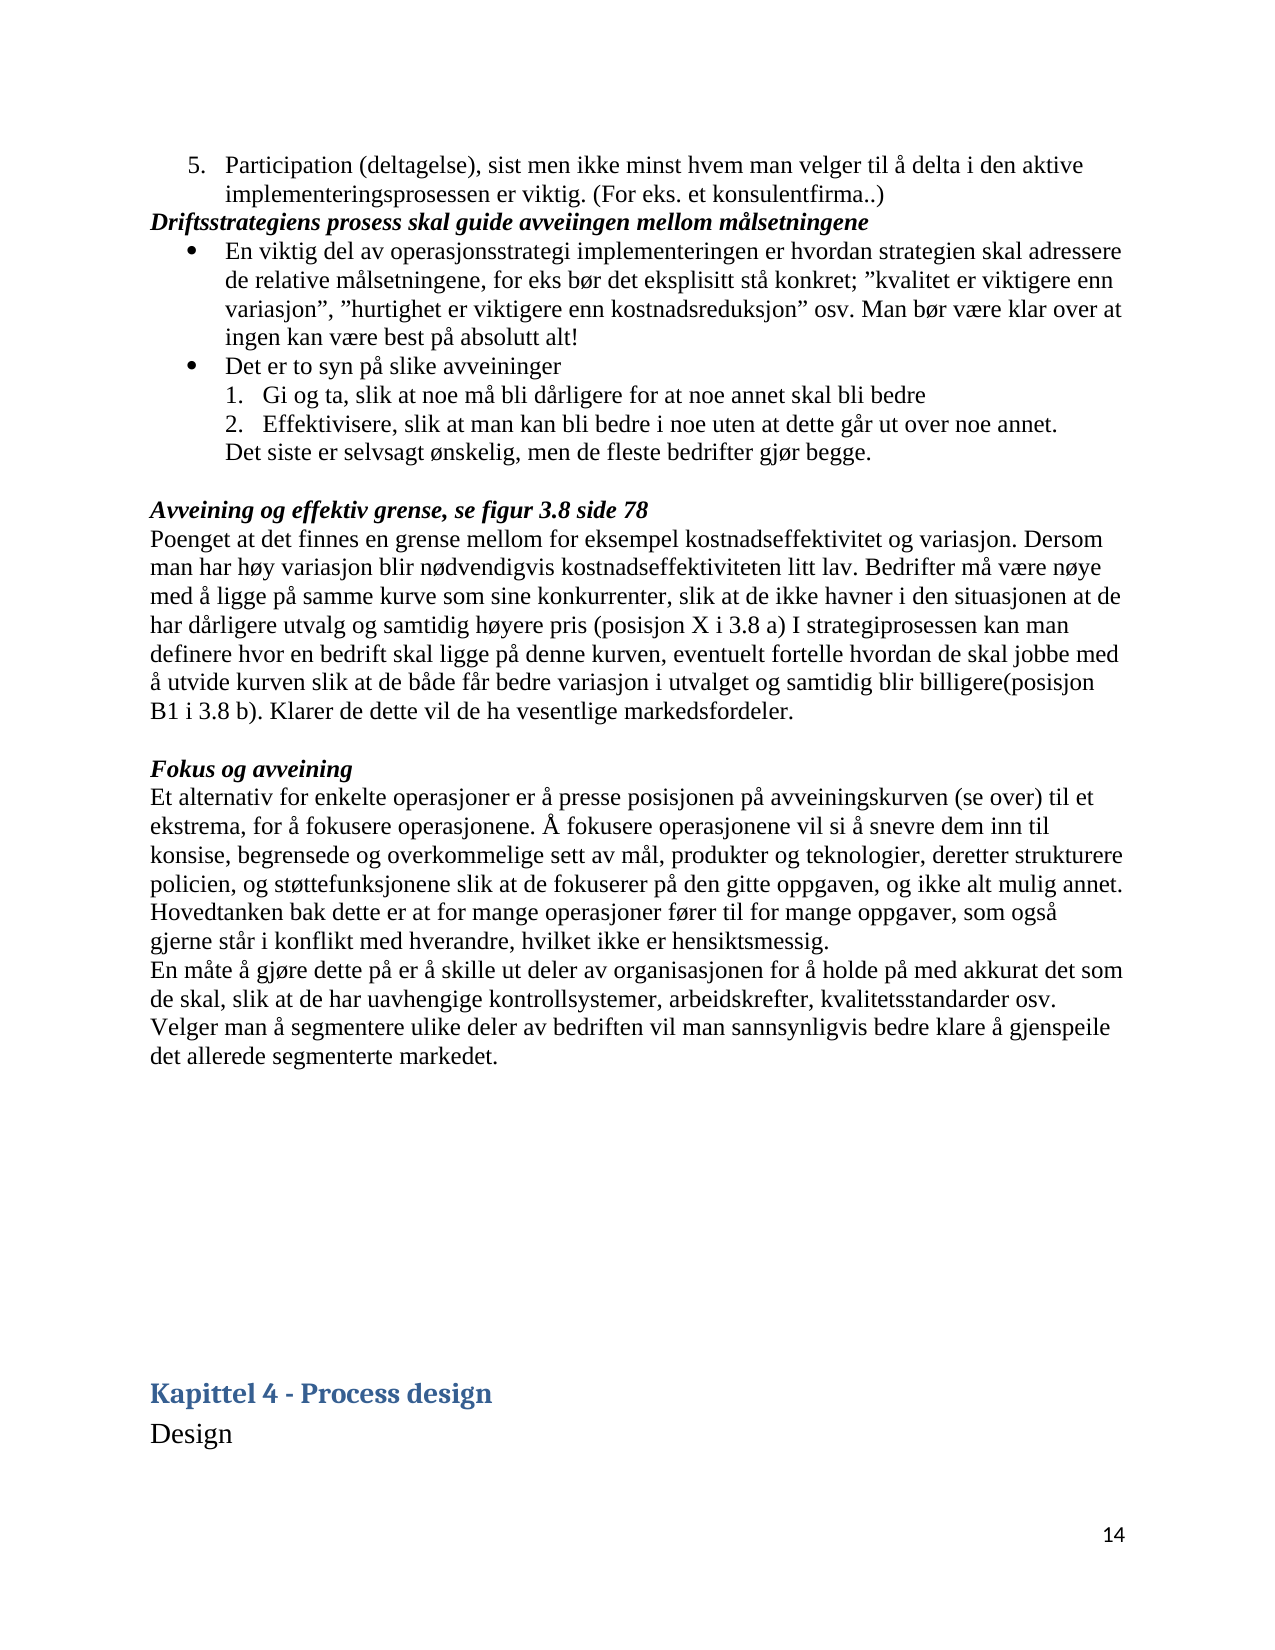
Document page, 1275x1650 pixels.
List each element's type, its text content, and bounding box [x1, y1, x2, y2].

list Effektivisere, slik at man kan bli bedre i noe uten at dette går ut over noe annet. [225, 409, 1125, 437]
list Gi og ta, slik at noe må bli dårligere for at noe annet skal bli bedre [225, 380, 1125, 409]
list Participation (deltagelse), sist men ikke minst hvem man velger til å delta i den aktive implementeringsprosessen er viktig. (For eks. et konsulentfirma..) [187, 150, 1125, 207]
text Det siste er selvsagt ønskelig, men de fleste bedrifter gjør begge. [225, 437, 1125, 466]
list En viktig del av operasjonsstrategi implementeringen er hvordan strategien skal adressere de relative målsetningene, for eks bør det eksplisitt stå konkret; ”kvalitet er viktigere enn variasjon”, ”hurtighet er viktigere enn kostnadsreduksjon” osv. Man bør være klar over at ingen kan være best på absolutt alt! [187, 236, 1125, 351]
text Avveining og effektiv grense, se figur 3.8 side 78 [150, 495, 1125, 524]
list Det er to syn på slike avveininger [187, 351, 1125, 380]
text Poenget at det finnes en grense mellom for eksempel kostnadseffektivitet og variasjon. Dersom man har høy variasjon blir nødvendigvis kostnadseffektiviteten litt lav. Bedrifter må være nøye med å ligge på samme kurve som sine konkurrenter, slik at de ikke havner i den situasjonen at de har dårligere utvalg og samtidig høyere pris (posisjon X i 3.8 a) I strategiprosessen kan man definere hvor en bedrift skal ligge på denne kurven, eventuelt fortelle hvordan de skal jobbe med å utvide kurven slik at de både får bedre variasjon i utvalget og samtidig blir billigere(posisjon B1 i 3.8 b). Klarer de dette vil de ha vesentlige markedsfordeler. [150, 524, 1125, 725]
text Driftsstrategiens prosess skal guide avveiingen mellom målsetningene [150, 207, 1125, 236]
text Fokus og avveining [150, 754, 1125, 782]
text Design [150, 1416, 1125, 1449]
subtitle Kapittel 4 - Process design [150, 1377, 1125, 1411]
text Et alternativ for enkelte operasjoner er å presse posisjonen på avveiningskurven (se over) til et ekstrema, for å fokusere operasjonene. Å fokusere operasjonene vil si å snevre dem inn til konsise, begrensede og overkommelige sett av mål, produkter og teknologier, deretter strukturere policien, og støttefunksjonene slik at de fokuserer på den gitte oppgaven, og ikke alt mulig annet. Hovedtanken bak dette er at for mange operasjoner fører til for mange oppgaver, som også gjerne står i konflikt med hverandre, hvilket ikke er hensiktsmessig. [150, 782, 1125, 955]
text En måte å gjøre dette på er å skille ut deler av organisasjonen for å holde på med akkurat det som de skal, slik at de har uavhengige kontrollsystemer, arbeidskrefter, kvalitetsstandarder osv. Velger man å segmentere ulike deler av bedriften vil man sannsynligvis bedre klare å gjenspeile det allerede segmenterte markedet. [150, 955, 1125, 1070]
